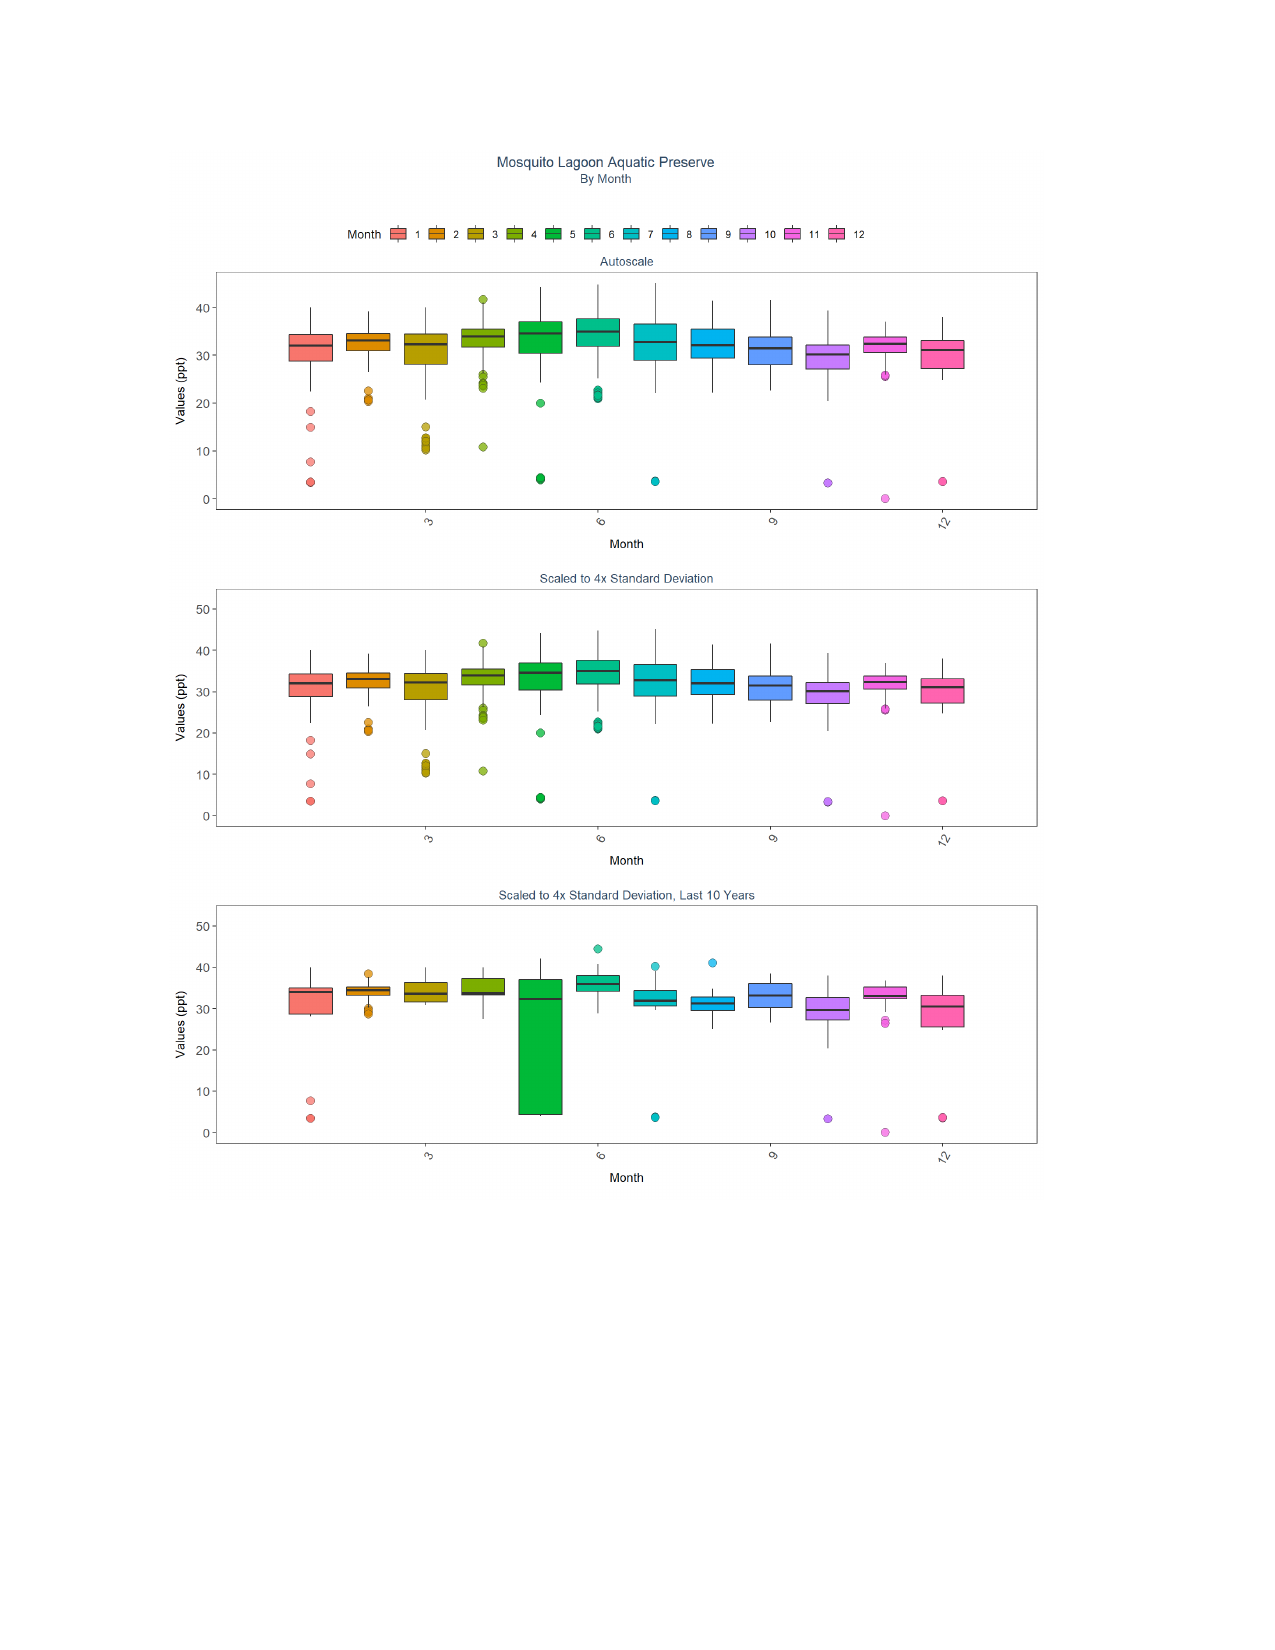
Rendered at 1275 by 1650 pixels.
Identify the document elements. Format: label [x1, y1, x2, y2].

picture [168, 150, 1044, 1200]
